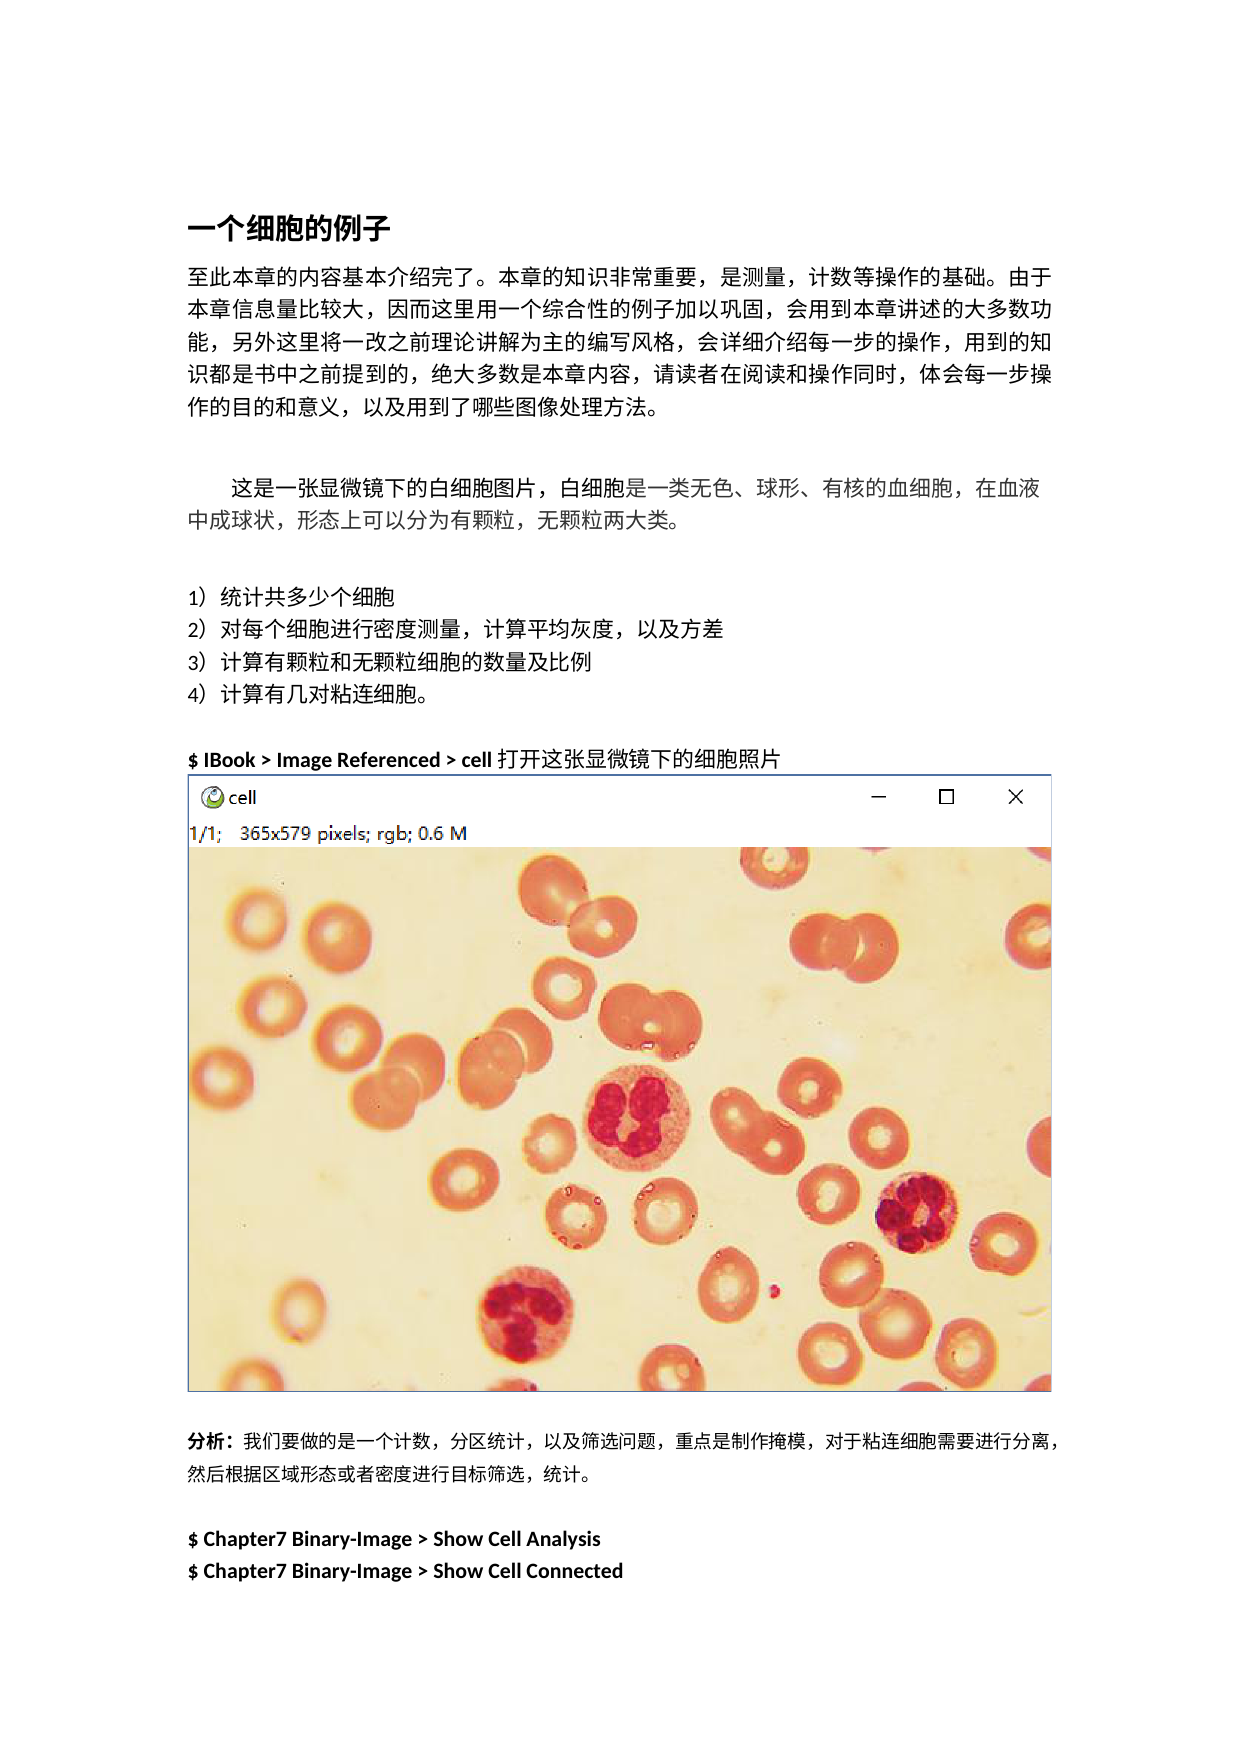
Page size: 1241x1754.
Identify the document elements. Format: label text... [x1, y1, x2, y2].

list 计算有几对粘连细胞。 [187, 677, 1053, 709]
picture [187, 774, 1052, 1392]
text 这是一张显微镜下的白细胞图片，白细胞是一类无色、球形、有核的血细胞，在血液中成球状，形态上可以分为有颗粒，无颗粒两大类。 [187, 470, 1053, 535]
list 统计共多少个细胞 [187, 579, 1053, 612]
list 对每个细胞进行密度测量，计算平均灰度，以及方差 [187, 612, 1053, 644]
text $ Chapter7 Binary-Image > Show Cell Connected [187, 1554, 1053, 1587]
text 分析：我们要做的是一个计数，分区统计，以及筛选问题，重点是制作掩模，对于粘连细胞需要进行分离，然后根据区域形态或者密度进行目标筛选，统计。 [187, 1424, 1053, 1489]
text $ IBook > Image Referenced > cell 打开这张显微镜下的细胞照片 [187, 742, 1053, 774]
text $ Chapter7 Binary-Image > Show Cell Analysis [187, 1522, 1053, 1554]
text 至此本章的内容基本介绍完了。本章的知识非常重要，是测量，计数等操作的基础。由于本章信息量比较大，因而这里用一个综合性的例子加以巩固，会用到本章讲述的大多数功能，另外这里将一改之前理论讲解为主的编写风格，会详细介绍每一步的操作，用到的知识都是书中之前提到的，绝大多数是本章内容，请读者在阅读和操作同时，体会每一步操作的目的和意义，以及用到了哪些图像处理方法。 [187, 259, 1053, 422]
text 一个细胞的例子 [187, 194, 1053, 259]
list 计算有颗粒和无颗粒细胞的数量及比例 [187, 644, 1053, 677]
